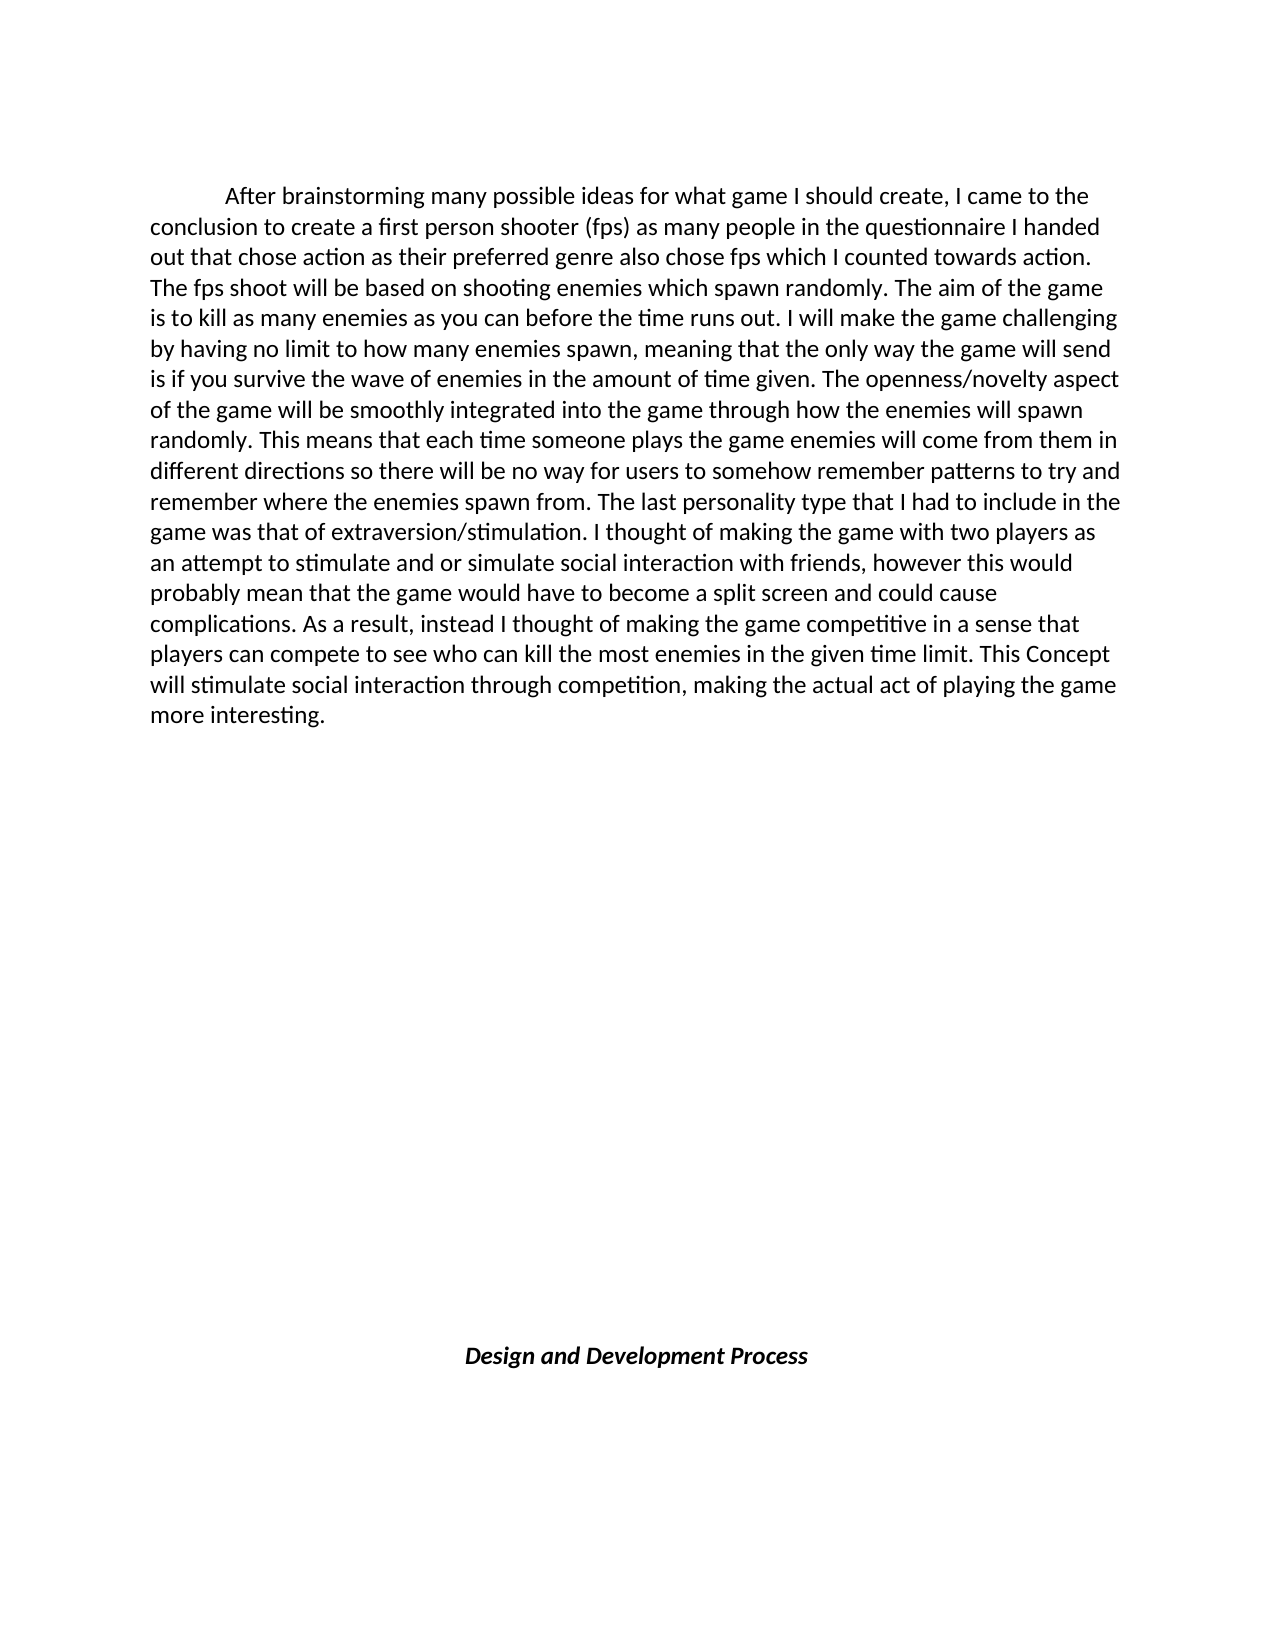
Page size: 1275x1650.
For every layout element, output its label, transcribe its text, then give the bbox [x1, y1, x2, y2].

text After brainstorming many possible ideas for what game I should create, I came to the conclusion to create a first person shooter (fps) as many people in the questionnaire I handed out that chose action as their preferred genre also chose fps which I counted towards action. The fps shoot will be based on shooting enemies which spawn randomly. The aim of the game is to kill as many enemies as you can before the time runs out. I will make the game challenging by having no limit to how many enemies spawn, meaning that the only way the game will send is if you survive the wave of enemies in the amount of time given. The openness/novelty aspect of the game will be smoothly integrated into the game through how the enemies will spawn randomly. This means that each time someone plays the game enemies will come from them in different directions so there will be no way for users to somehow remember patterns to try and remember where the enemies spawn from. The last personality type that I had to include in the game was that of extraversion/stimulation. I thought of making the game with two players as an attempt to stimulate and or simulate social interaction with friends, however this would probably mean that the game would have to become a split screen and could cause complications. As a result, instead I thought of making the game competitive in a sense that players can compete to see who can kill the most enemies in the given time limit. This Concept will stimulate social interaction through competition, making the actual act of playing the game more interesting. [150, 181, 1125, 730]
text Design and Development Process [150, 1340, 1125, 1371]
